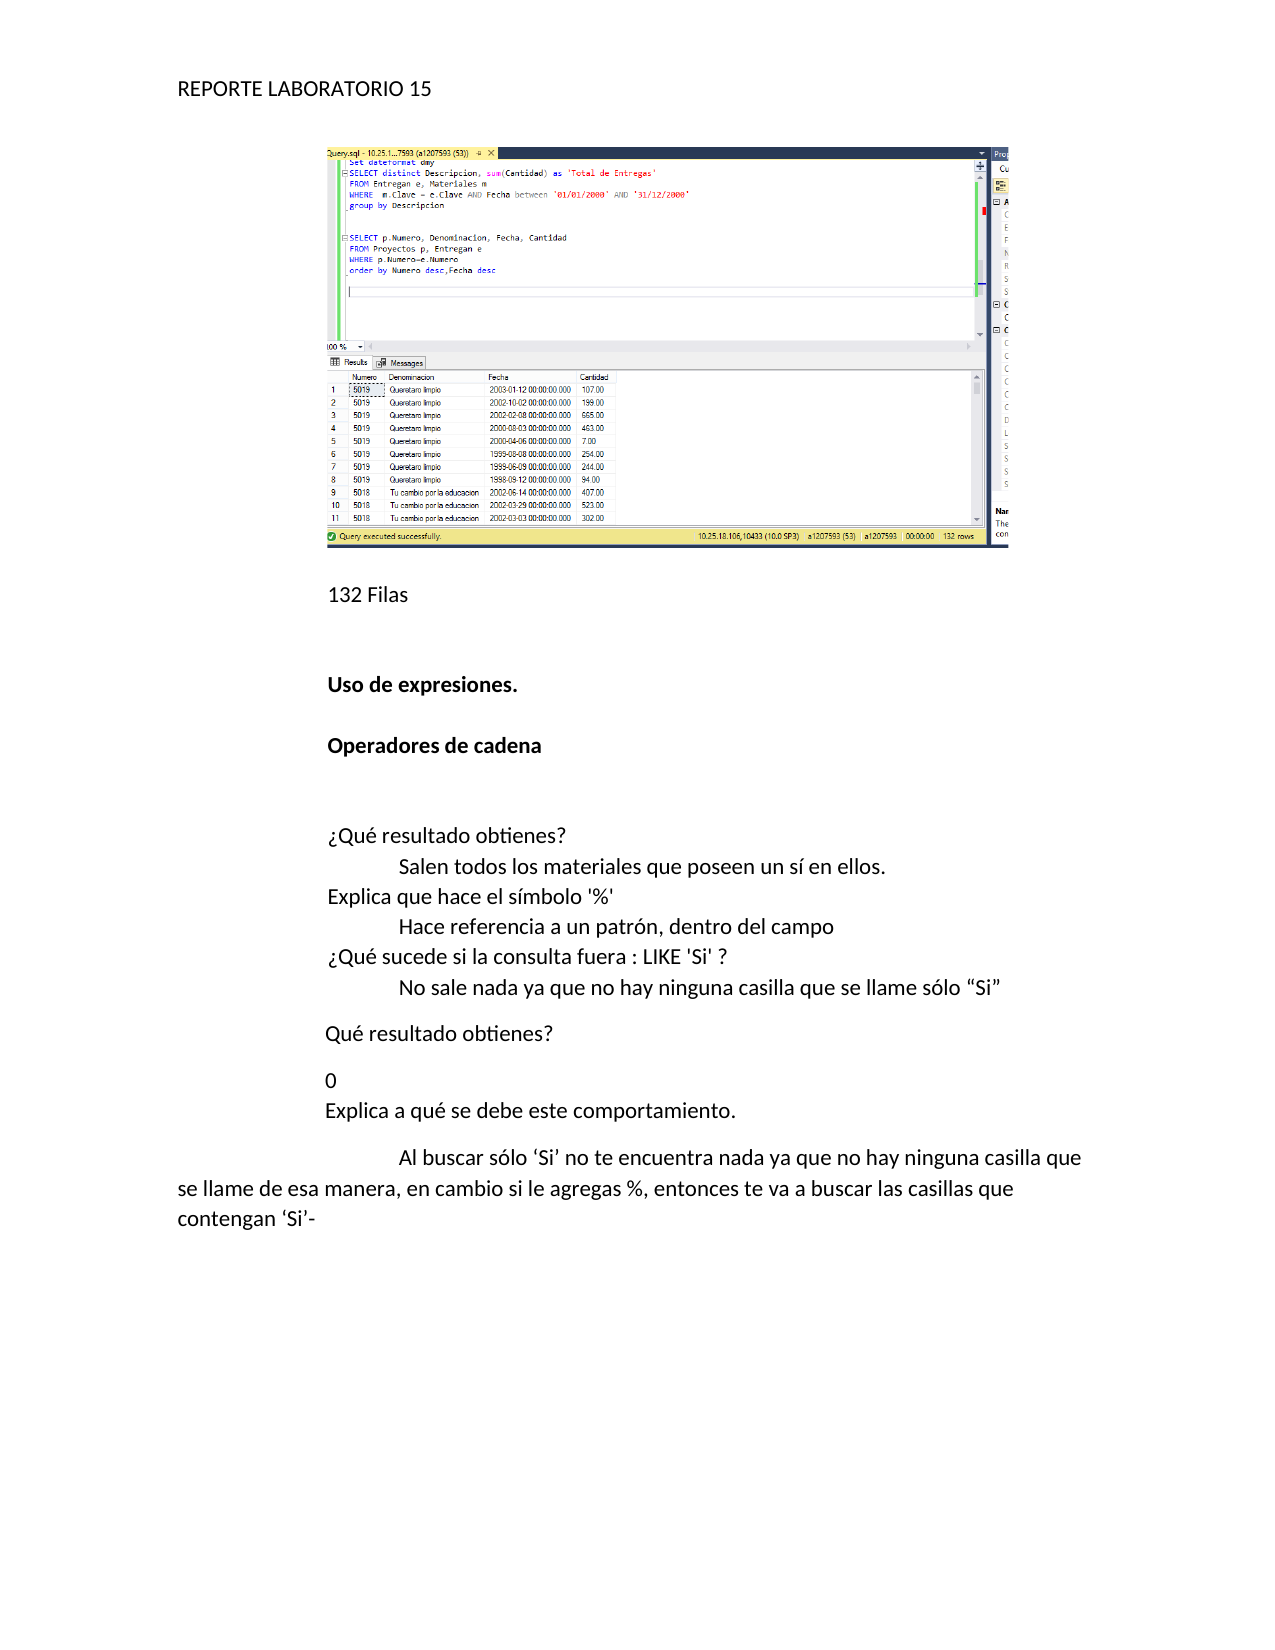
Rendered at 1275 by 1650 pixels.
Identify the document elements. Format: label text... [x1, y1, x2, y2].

list Hace referencia a un patrón, dentro del campo ¿Qué sucede si la consulta fuera : LIKE 'Si' ? [327, 912, 1098, 971]
text Al buscar sólo ‘Si’ no te encuentra nada ya que no hay ninguna casilla que se llame de esa manera, en cambio si le agregas %, entonces te va a buscar las casillas que contengan ‘Si’- [177, 1143, 1098, 1232]
picture [327, 147, 1009, 548]
list Salen todos los materiales que poseen un sí en ellos. Explica que hace el símbolo '%' [327, 852, 1098, 910]
text 0 Explica a qué se debe este comportamiento. [325, 1066, 1098, 1125]
list Uso de expresiones. [327, 671, 1098, 699]
list No sale nada ya que no hay ninguna casilla que se llame sólo “Si” [327, 973, 1098, 1001]
text Qué resultado obtienes? [251, 1019, 1098, 1048]
list 132 Filas [327, 580, 1098, 608]
list ¿Qué resultado obtienes? [327, 791, 1098, 850]
list Operadores de cadena [327, 731, 1098, 759]
